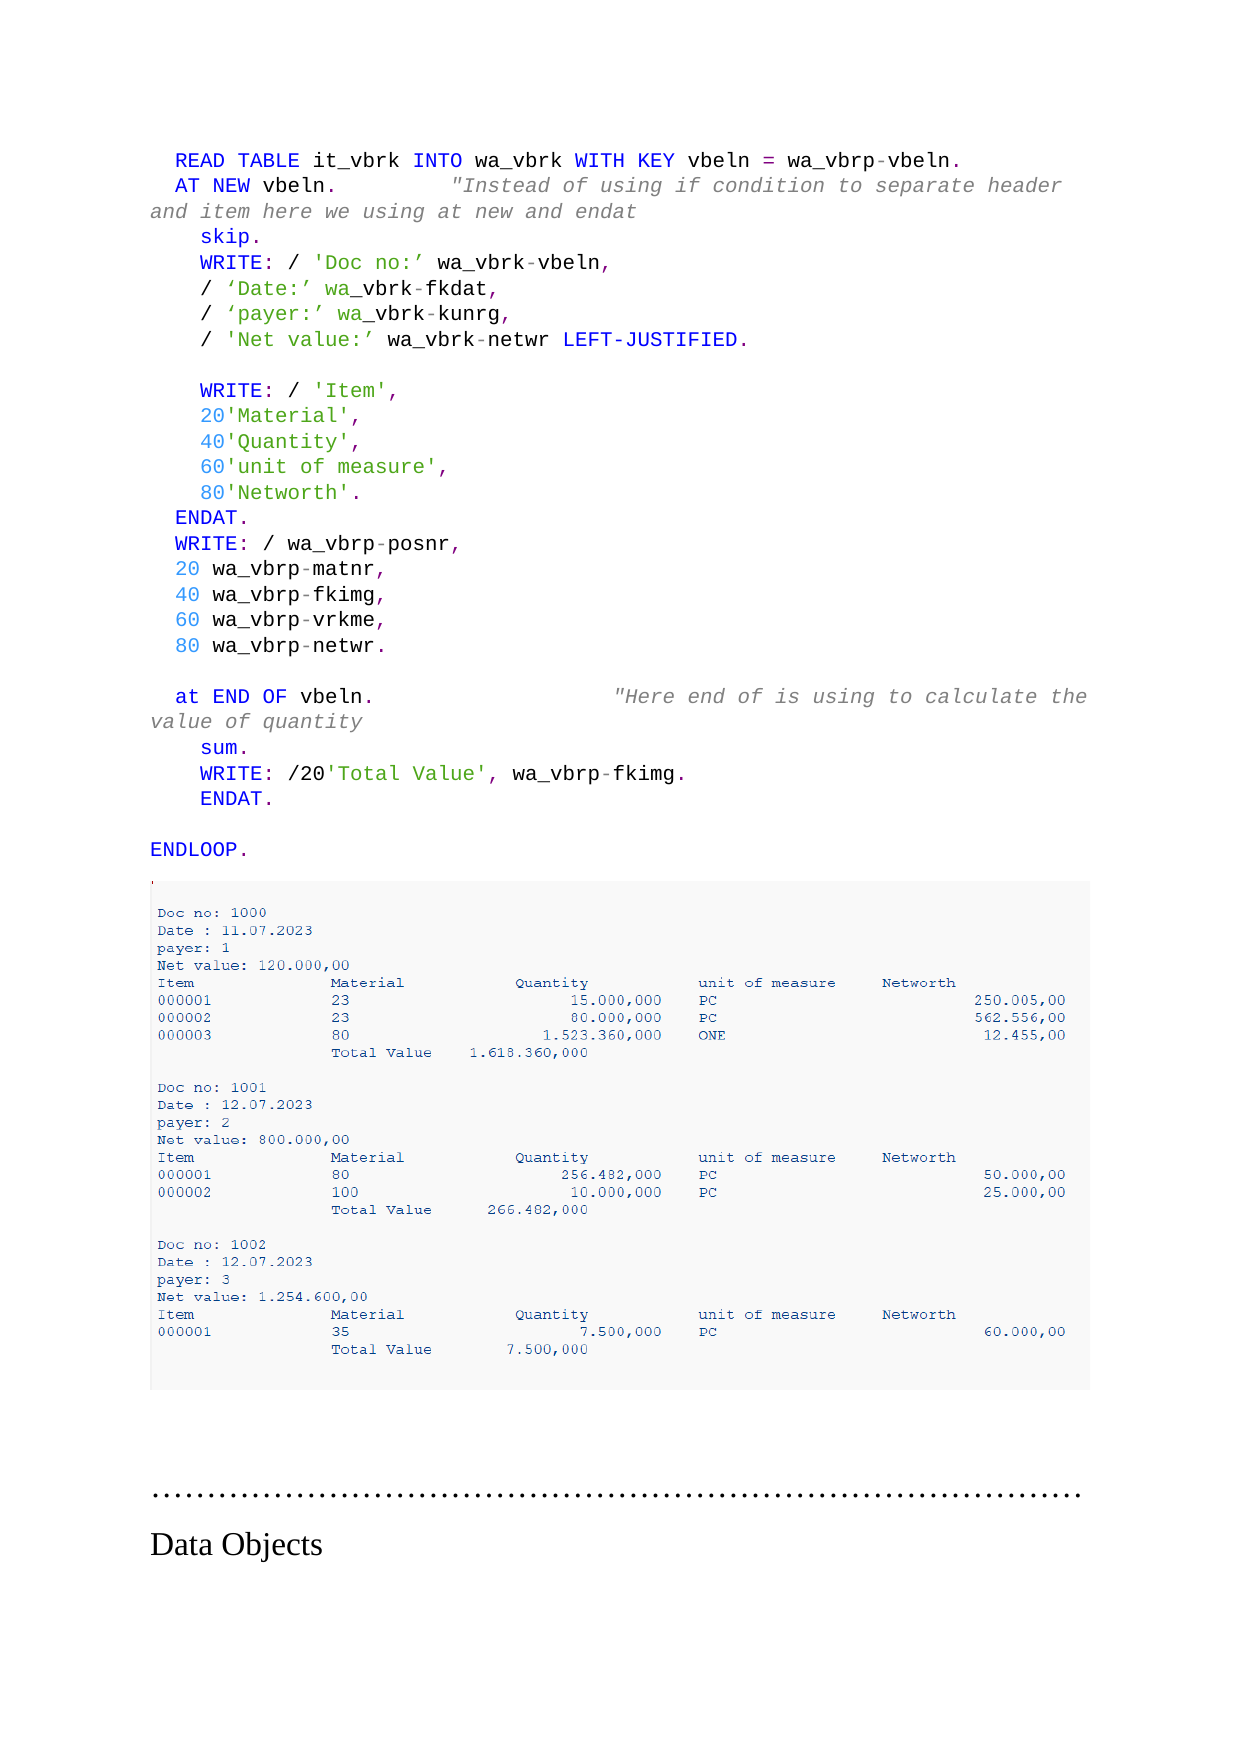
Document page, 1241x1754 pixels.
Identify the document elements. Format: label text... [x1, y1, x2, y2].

text Data Objects [150, 1524, 1090, 1563]
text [150, 150, 1090, 863]
text ………………………………………………………………………… [150, 1466, 1090, 1504]
picture [150, 881, 1091, 1390]
